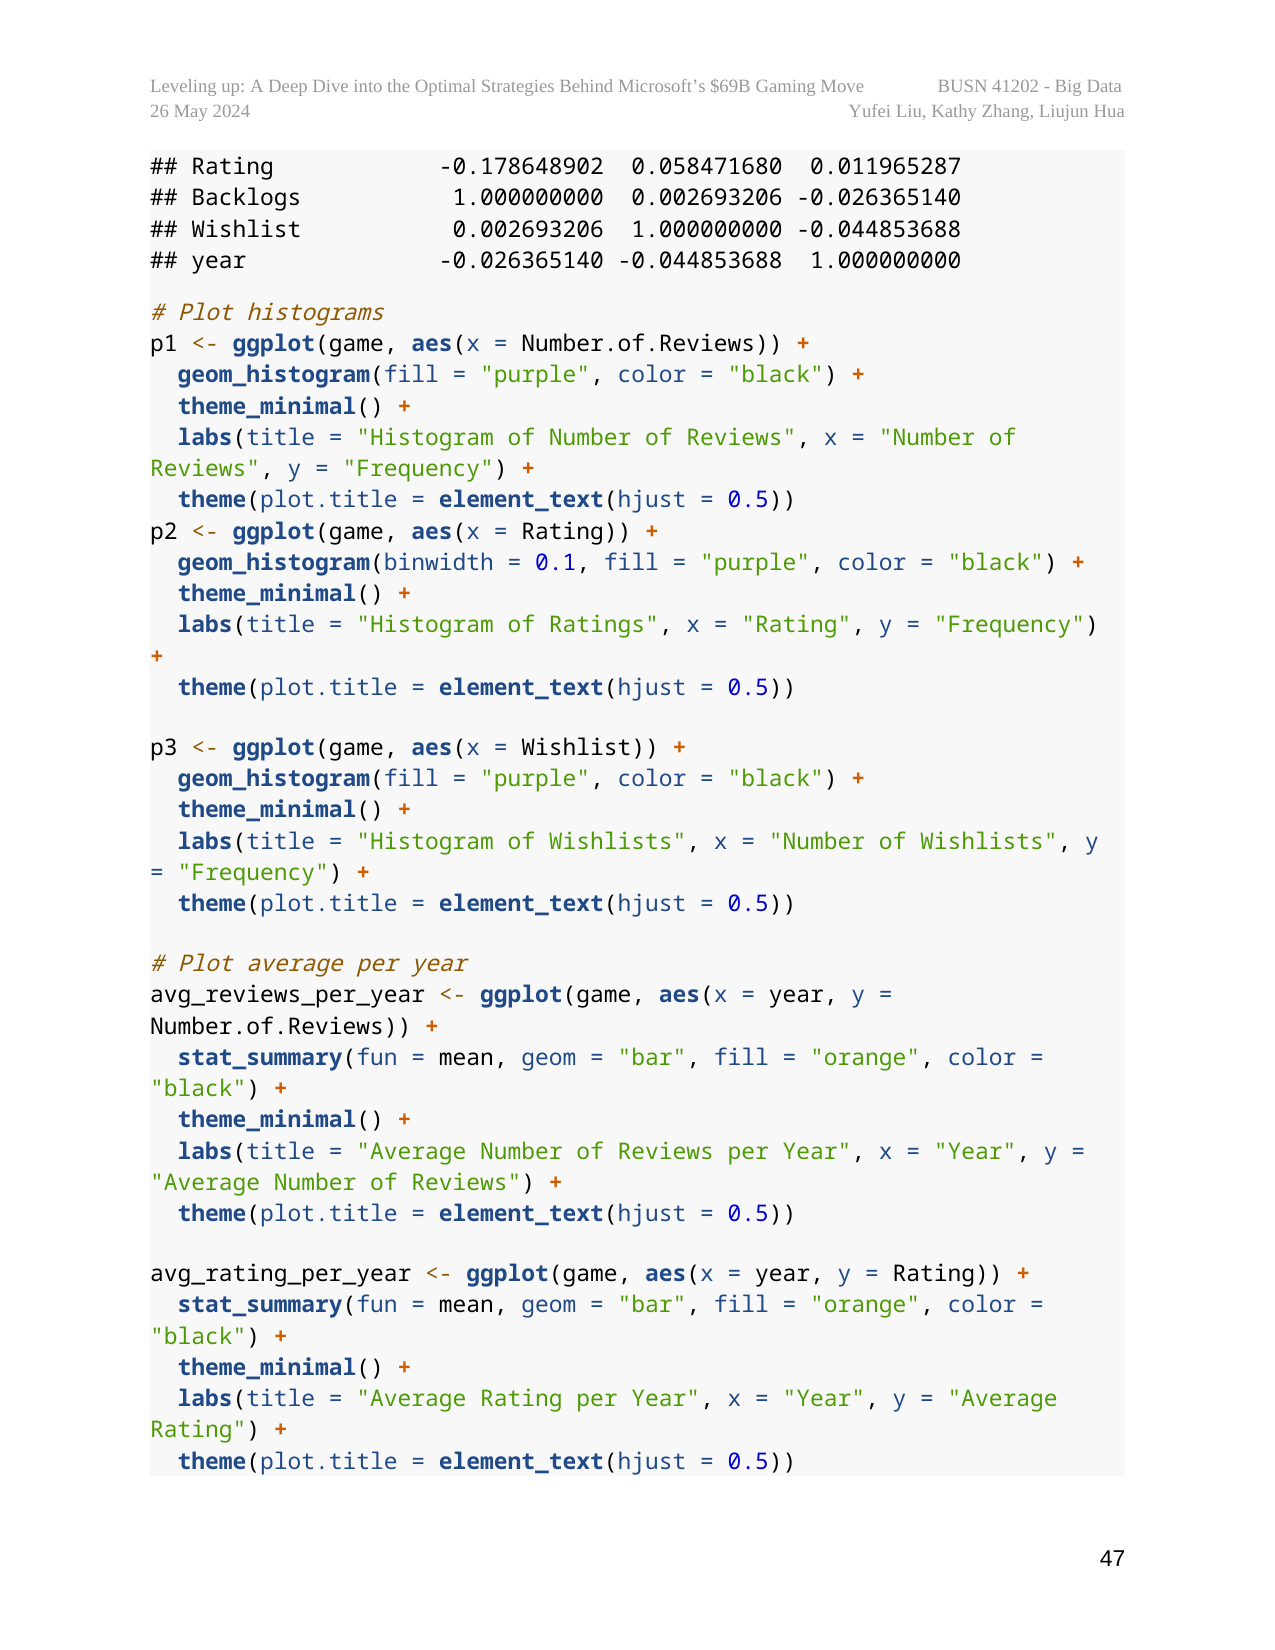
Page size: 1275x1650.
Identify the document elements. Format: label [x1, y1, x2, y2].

text [150, 296, 1125, 1476]
text [150, 150, 1125, 275]
